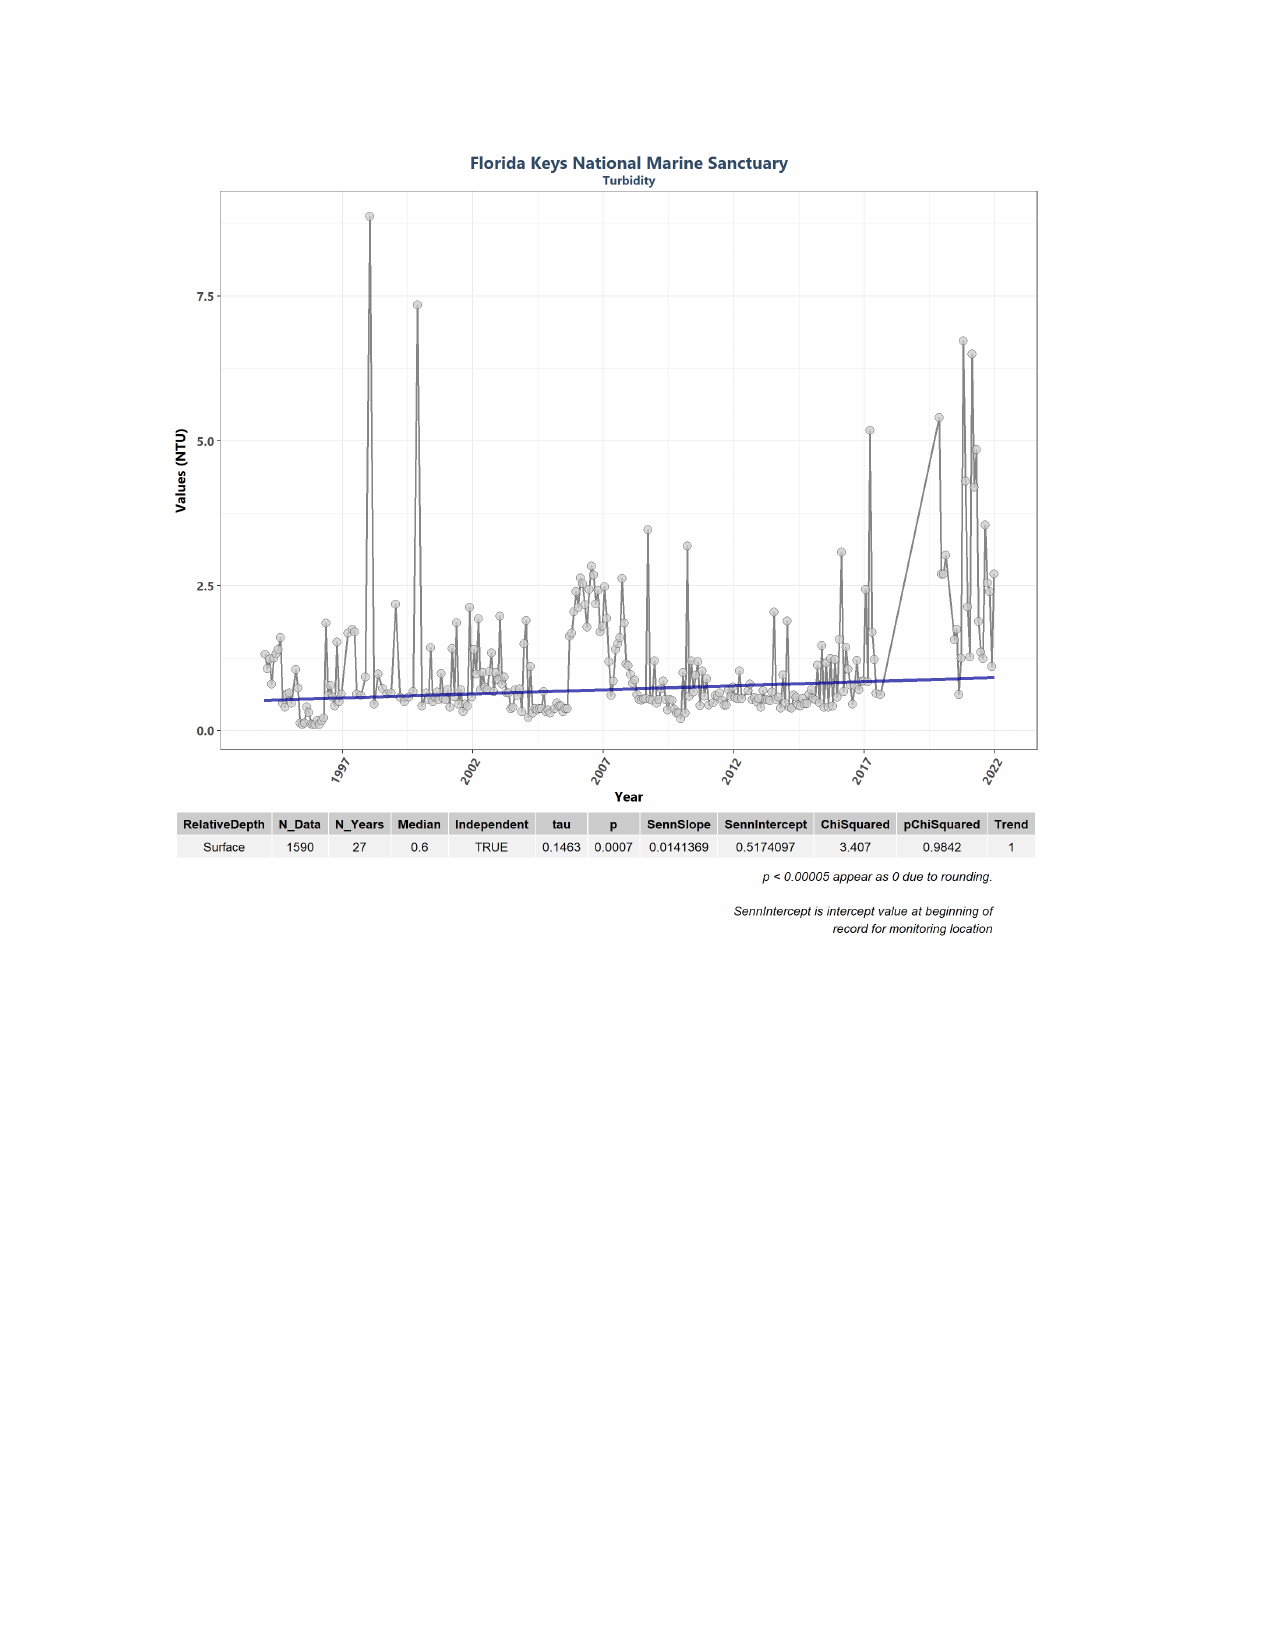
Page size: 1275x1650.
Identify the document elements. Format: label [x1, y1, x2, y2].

picture [168, 150, 1044, 938]
